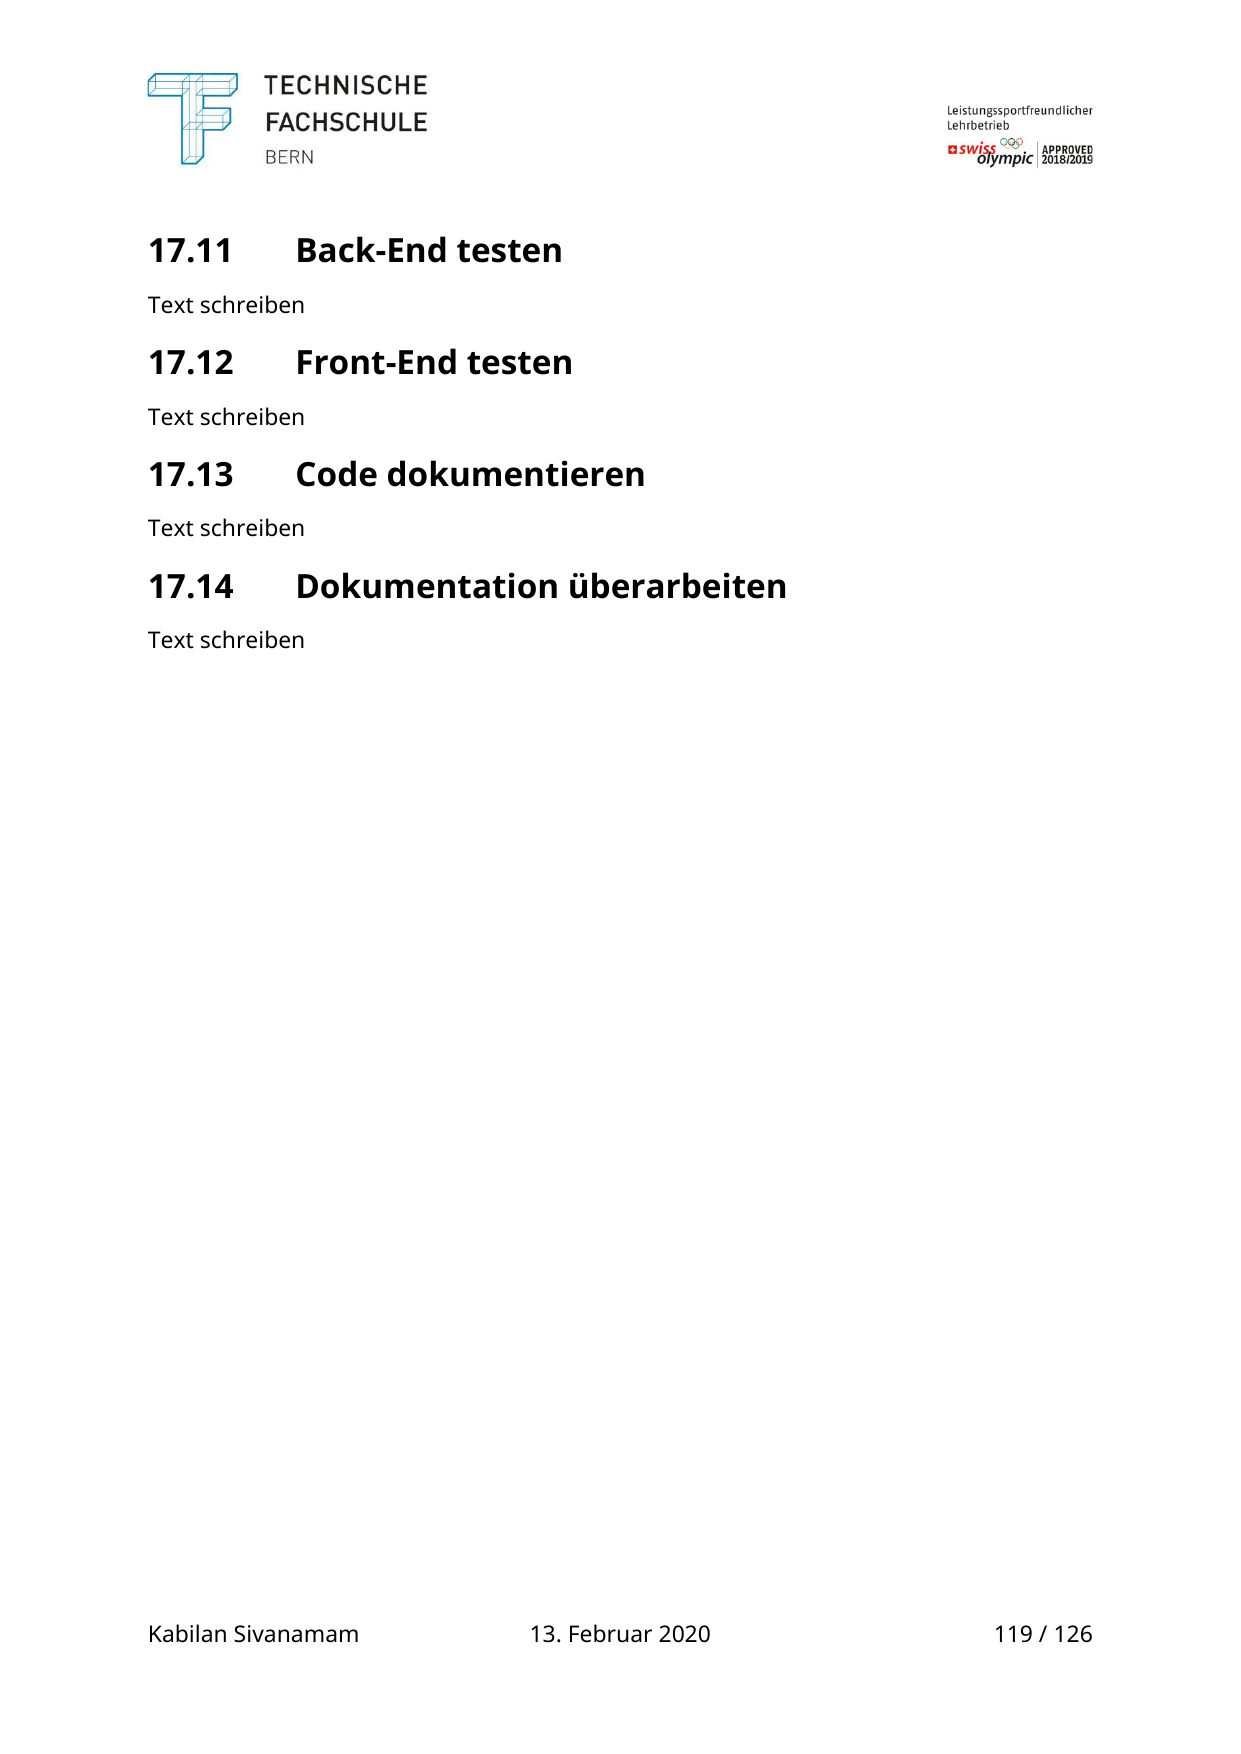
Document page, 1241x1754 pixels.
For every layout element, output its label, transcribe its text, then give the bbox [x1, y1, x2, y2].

text Text schreiben [148, 512, 1093, 543]
text Text schreiben [148, 624, 1093, 655]
text Text schreiben [148, 400, 1093, 432]
subtitle Front-End testen [148, 339, 1093, 384]
subtitle Dokumentation überarbeiten [148, 563, 1093, 608]
picture [147, 73, 1093, 196]
text Text schreiben [148, 288, 1093, 320]
subtitle Code dokumentieren [148, 451, 1093, 496]
subtitle Back-End testen [148, 227, 1093, 272]
